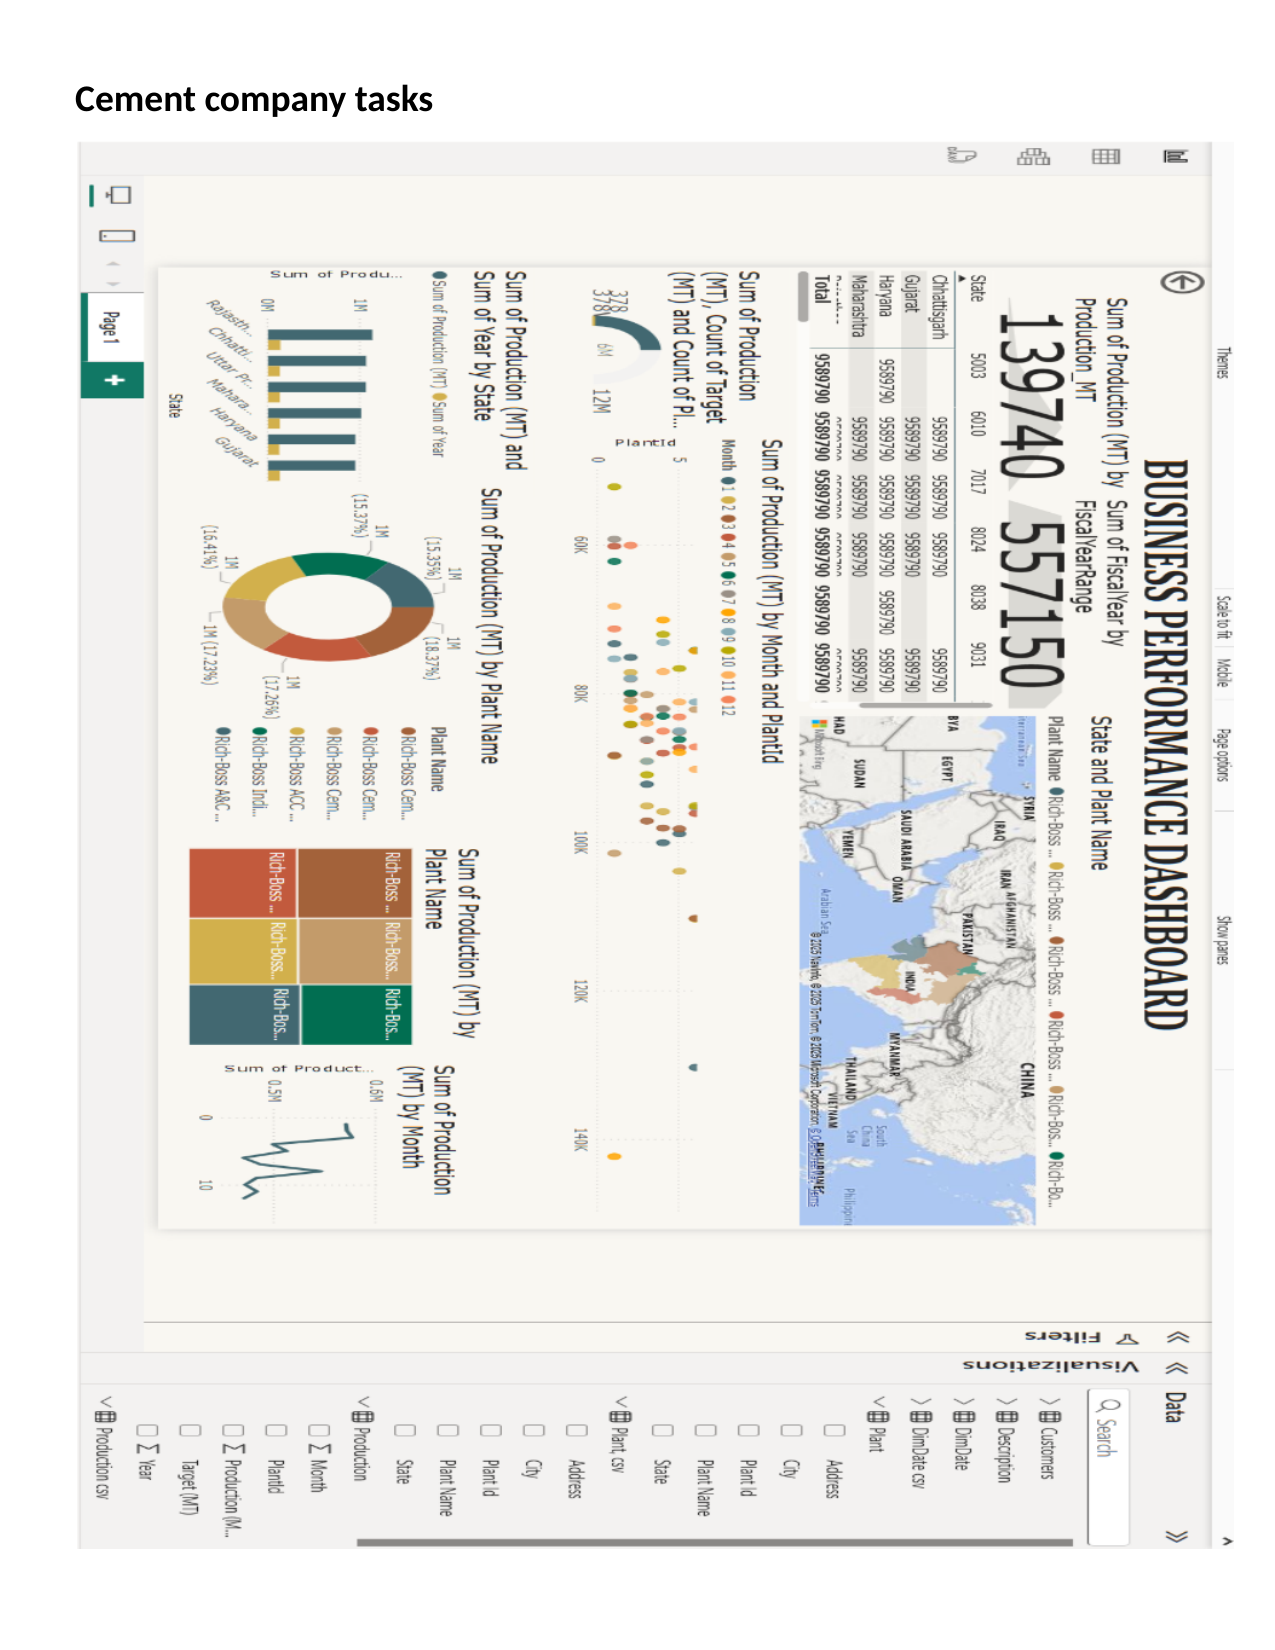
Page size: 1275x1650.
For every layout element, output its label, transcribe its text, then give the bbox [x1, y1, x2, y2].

text Cement company tasks [75, 75, 1200, 121]
